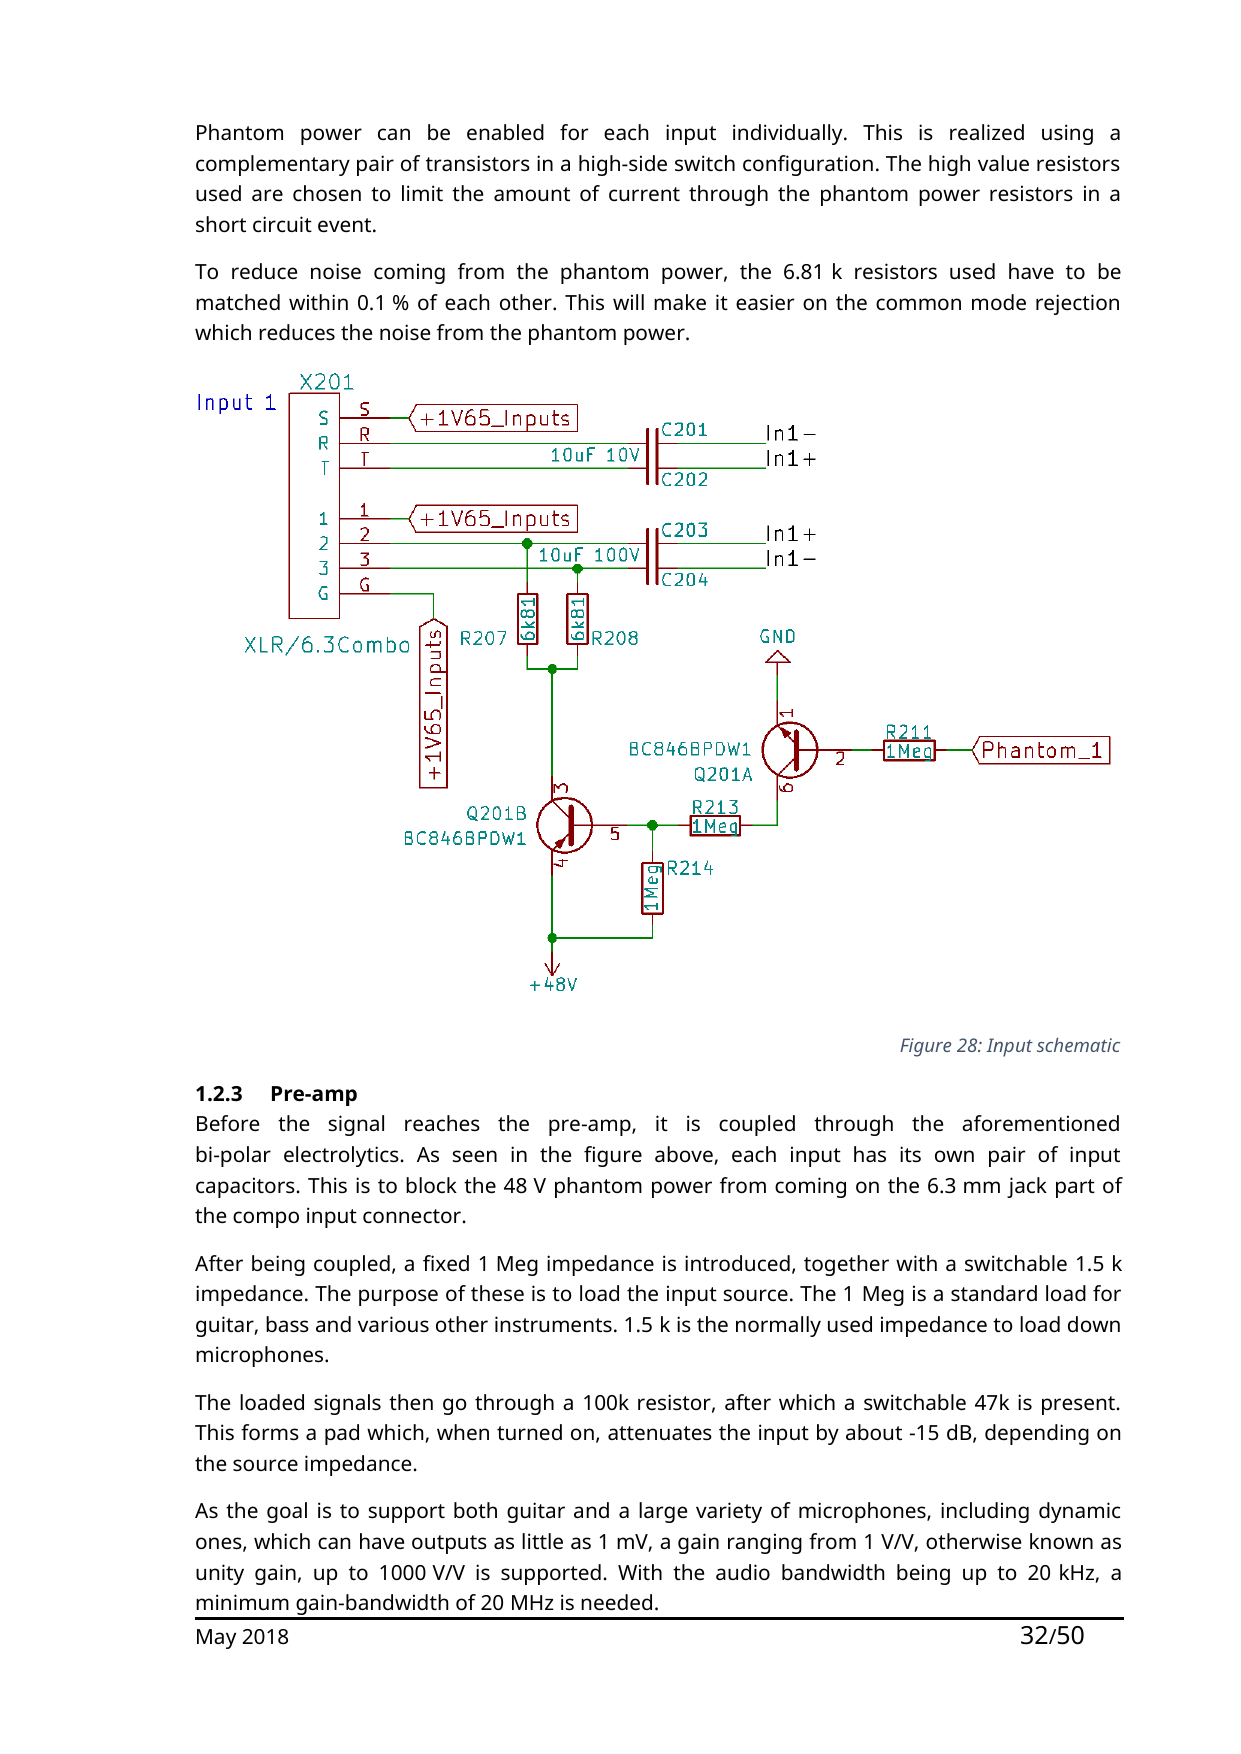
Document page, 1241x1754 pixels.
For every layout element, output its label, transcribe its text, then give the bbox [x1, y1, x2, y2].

text Before the signal reaches the pre-amp, it is coupled through the aforementioned bi-polar electrolytics. As seen in the figure above, each input has its own pair of input capacitors. This is to block the 48 V phantom power from coming on the 6.3 mm jack part of the compo input connector. [195, 1109, 1122, 1230]
text As the goal is to support both guitar and a large variety of microphones, including dynamic ones, which can have outputs as little as 1 mV, a gain ranging from 1 V/V, otherwise known as unity gain, up to 1000 V/V is supported. With the audio bandwidth being up to 20 kHz, a minimum gain-bandwidth of 20 MHz is needed. [195, 1496, 1122, 1617]
text Phantom power can be enabled for each input individually. This is realized using a complementary pair of transistors in a high-side switch configuration. The high value resistors used are chosen to limit the amount of current through the phantom power resistors in a short circuit event. [195, 118, 1122, 238]
text Figure 28: Input schematic [195, 1032, 1122, 1058]
text To reduce noise coming from the phantom power, the 6.81 k resistors used have to be matched within 0.1 % of each other. This will make it easier on the common mode rejection which reduces the noise from the phantom power. [195, 257, 1122, 347]
text The loaded signals then go through a 100k resistor, after which a switchable 47k is present. This forms a pad which, when turned on, attenuates the input by about -15 dB, depending on the source impedance. [195, 1388, 1122, 1477]
text After being coupled, a fixed 1 Meg impedance is introduced, together with a switchable 1.5 k impedance. The purpose of these is to load the input source. The 1 Meg is a standard load for guitar, bass and various other instruments. 1.5 k is the normally used impedance to load down microphones. [195, 1249, 1122, 1369]
picture [195, 365, 1123, 1012]
subtitle Pre-amp [195, 1079, 1122, 1107]
